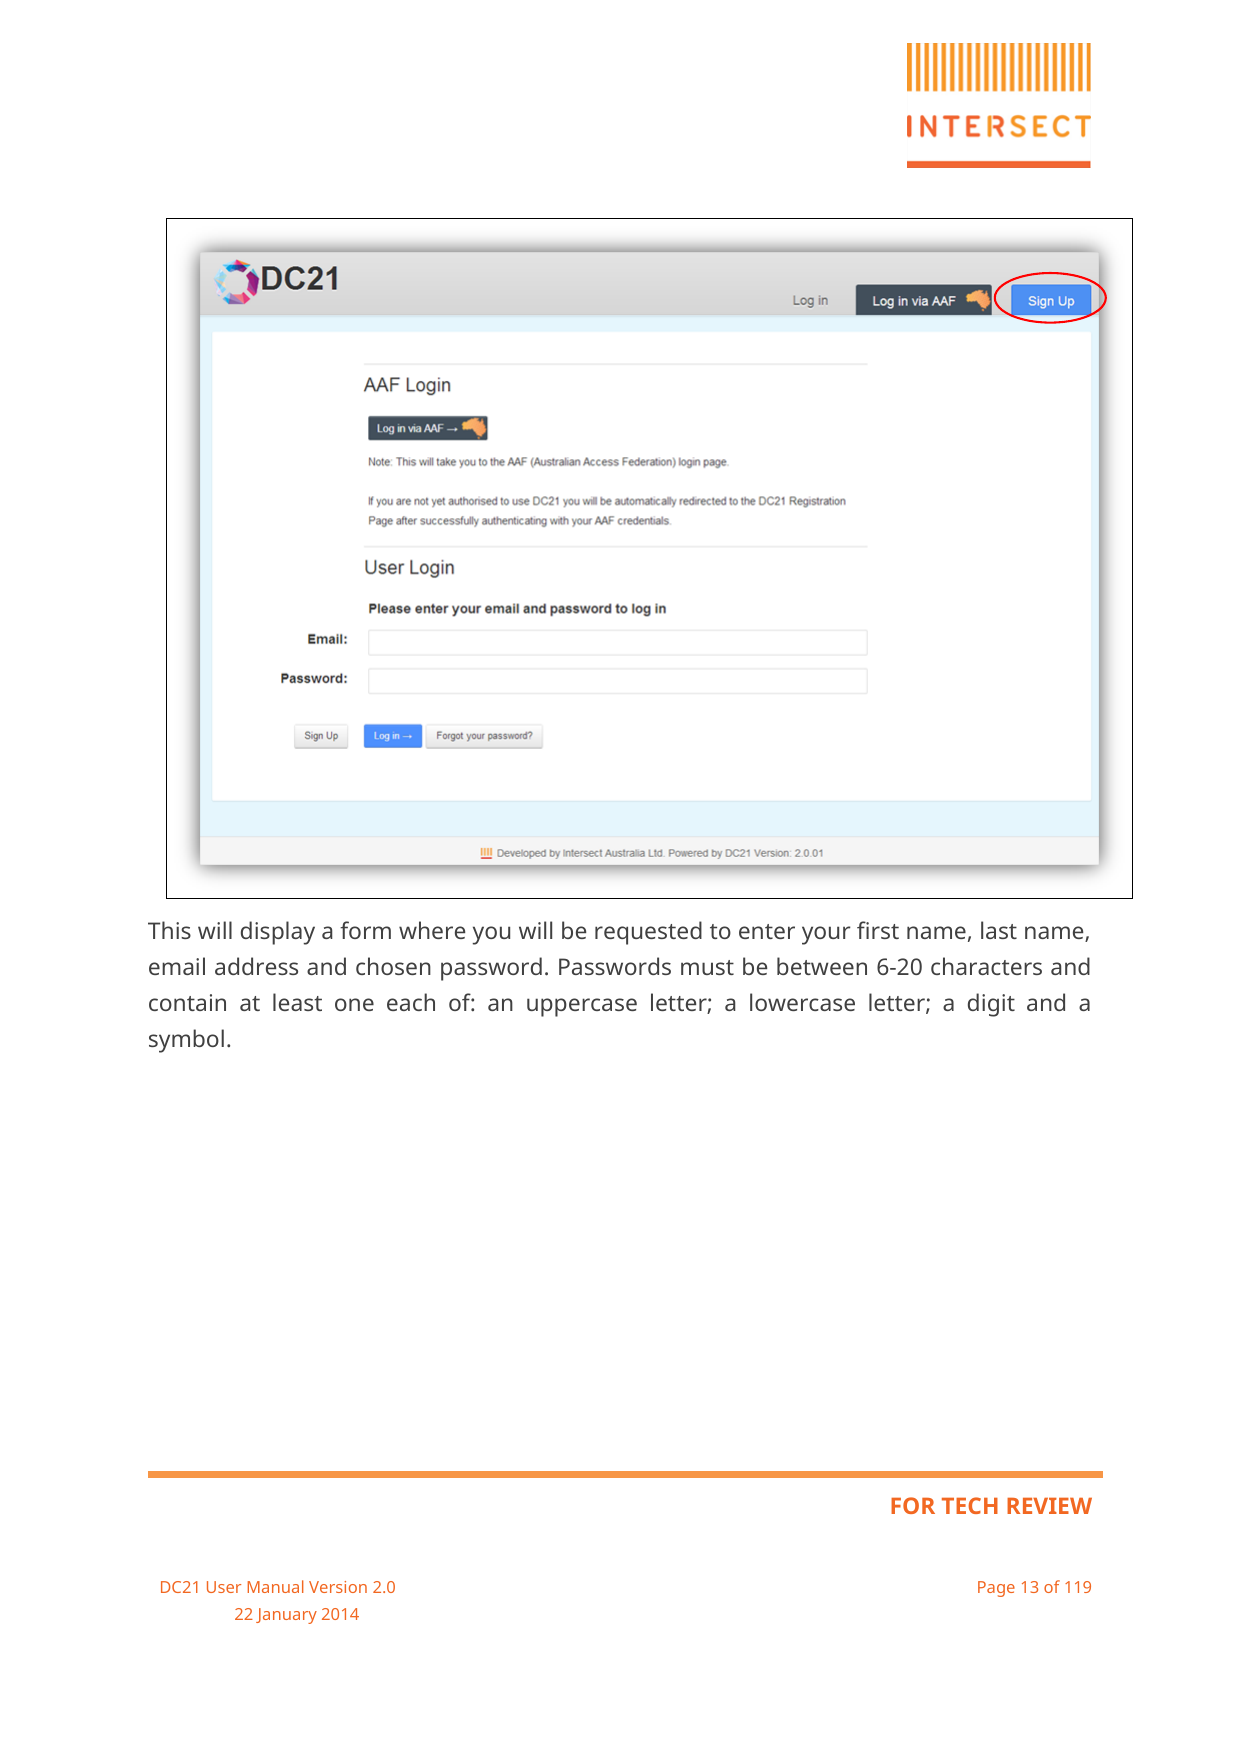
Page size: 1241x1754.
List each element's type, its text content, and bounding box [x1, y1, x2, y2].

picture [905, 42, 1093, 170]
picture [167, 219, 1132, 898]
text This will display a form where you will be requested to enter your first name, last name, email address and chosen password. Passwords must be between 6-20 characters and contain at least one each of: an uppercase letter; a lowercase letter; a digit and a symbol. [148, 915, 1092, 1054]
